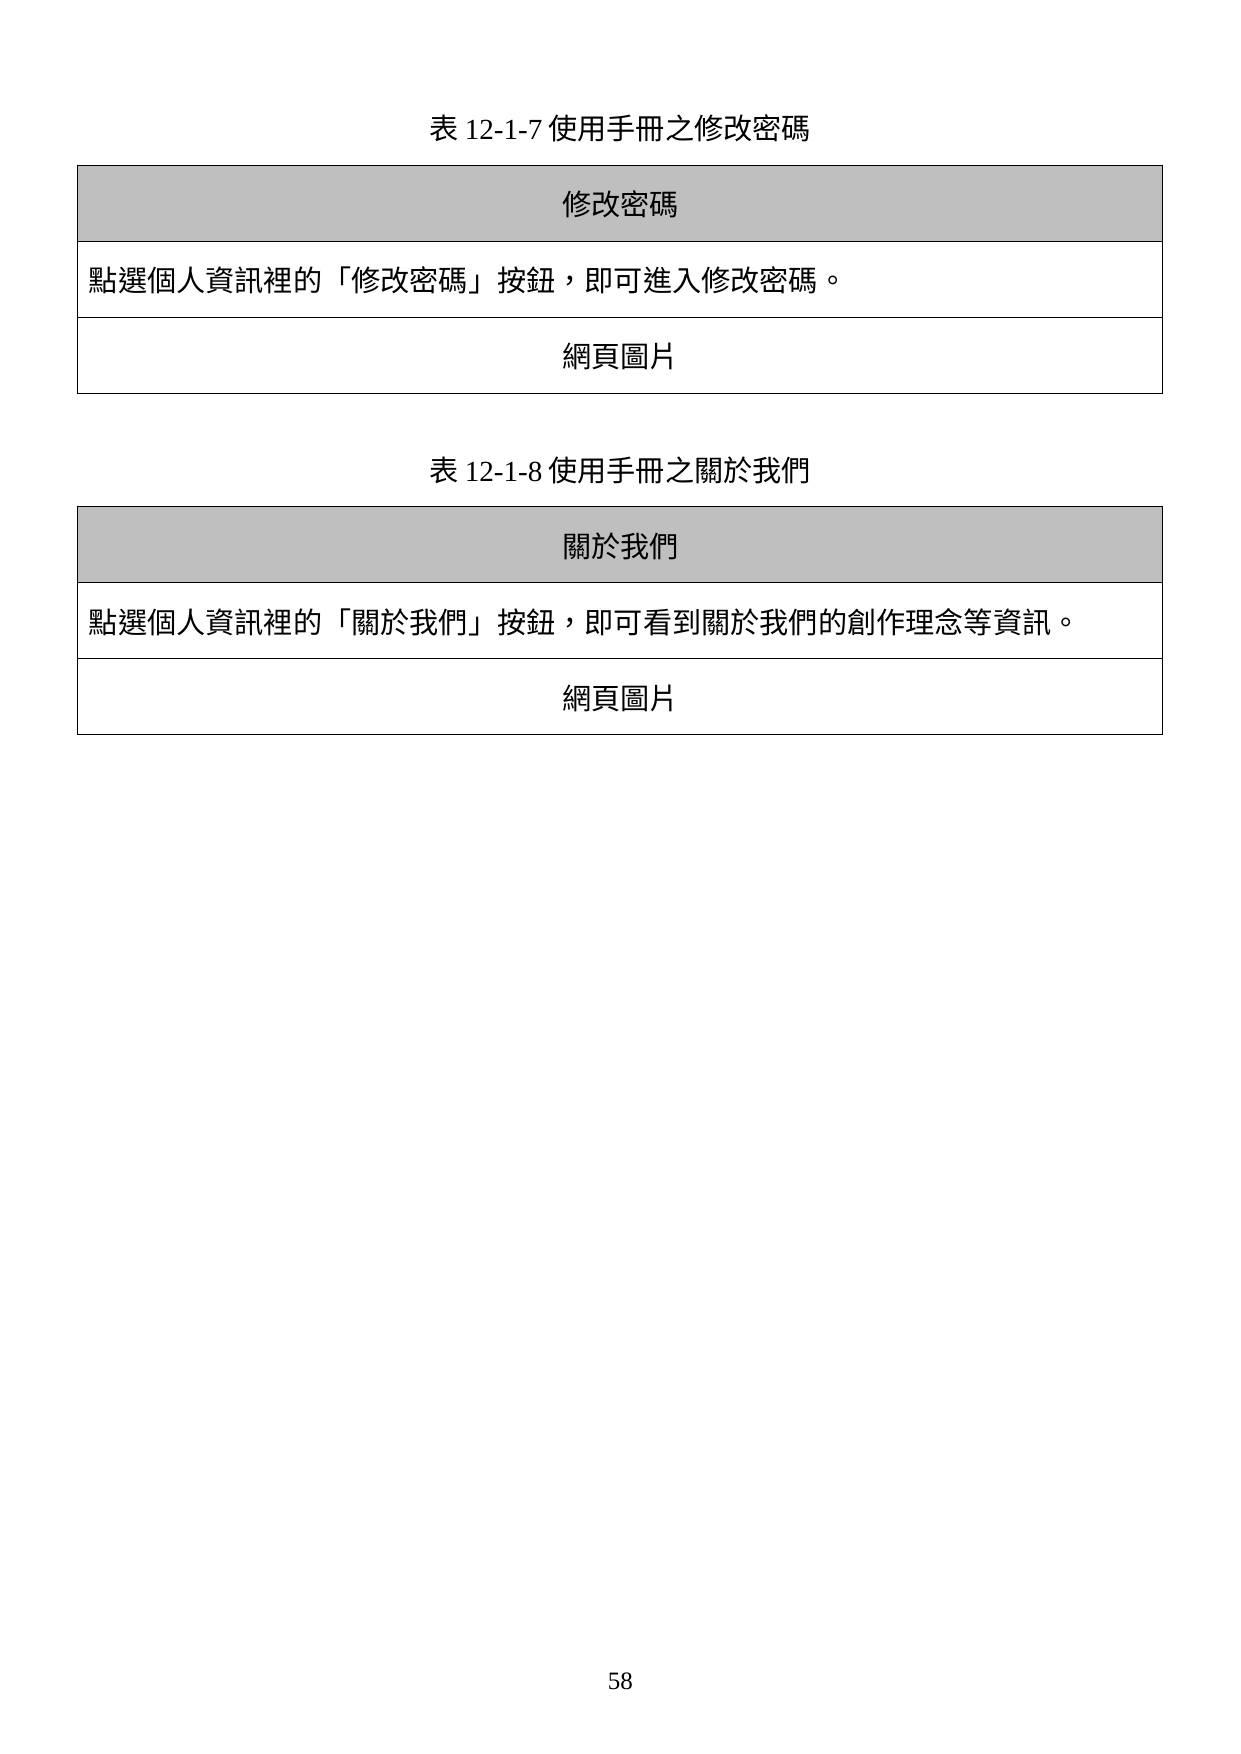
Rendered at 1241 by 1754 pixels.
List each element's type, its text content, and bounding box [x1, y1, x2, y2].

table_cell 點選個人資訊裡的「關於我們」按鈕，即可看到關於我們的創作理念等資訊。 [78, 583, 1162, 658]
text 表12-1-7使用手冊之修改密碼 [89, 89, 1152, 164]
text 表12-1-8使用手冊之關於我們 [89, 431, 1152, 506]
table_cell 點選個人資訊裡的「修改密碼」按鈕，即可進入修改密碼。 [78, 242, 1162, 317]
table_header 關於我們 [78, 507, 1162, 582]
table_cell 網頁圖片 [78, 318, 1162, 393]
table_header 修改密碼 [78, 166, 1162, 241]
table_cell 網頁圖片 [78, 659, 1162, 734]
